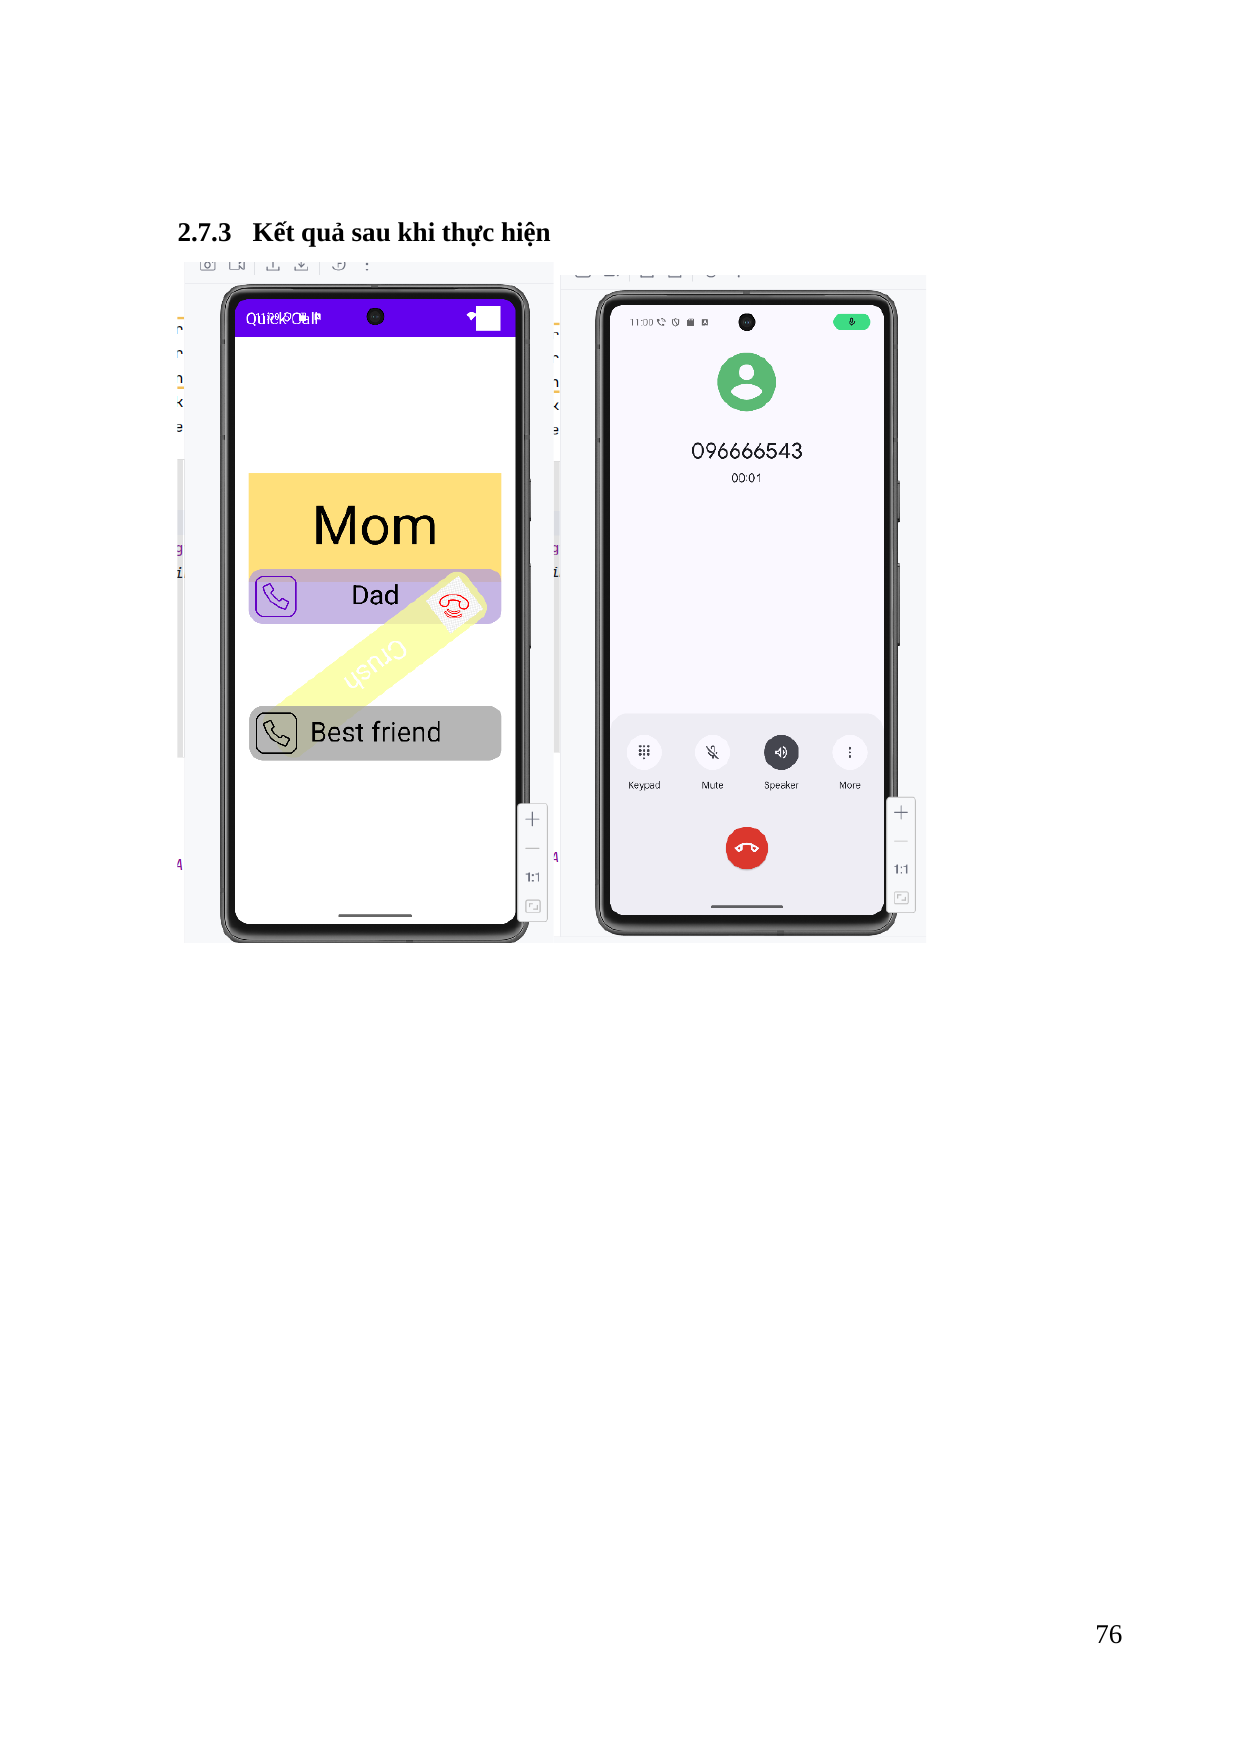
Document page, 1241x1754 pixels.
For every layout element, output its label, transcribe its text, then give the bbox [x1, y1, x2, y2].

picture [177, 262, 927, 943]
subtitle Kết quả sau khi thực hiện [177, 216, 1122, 247]
